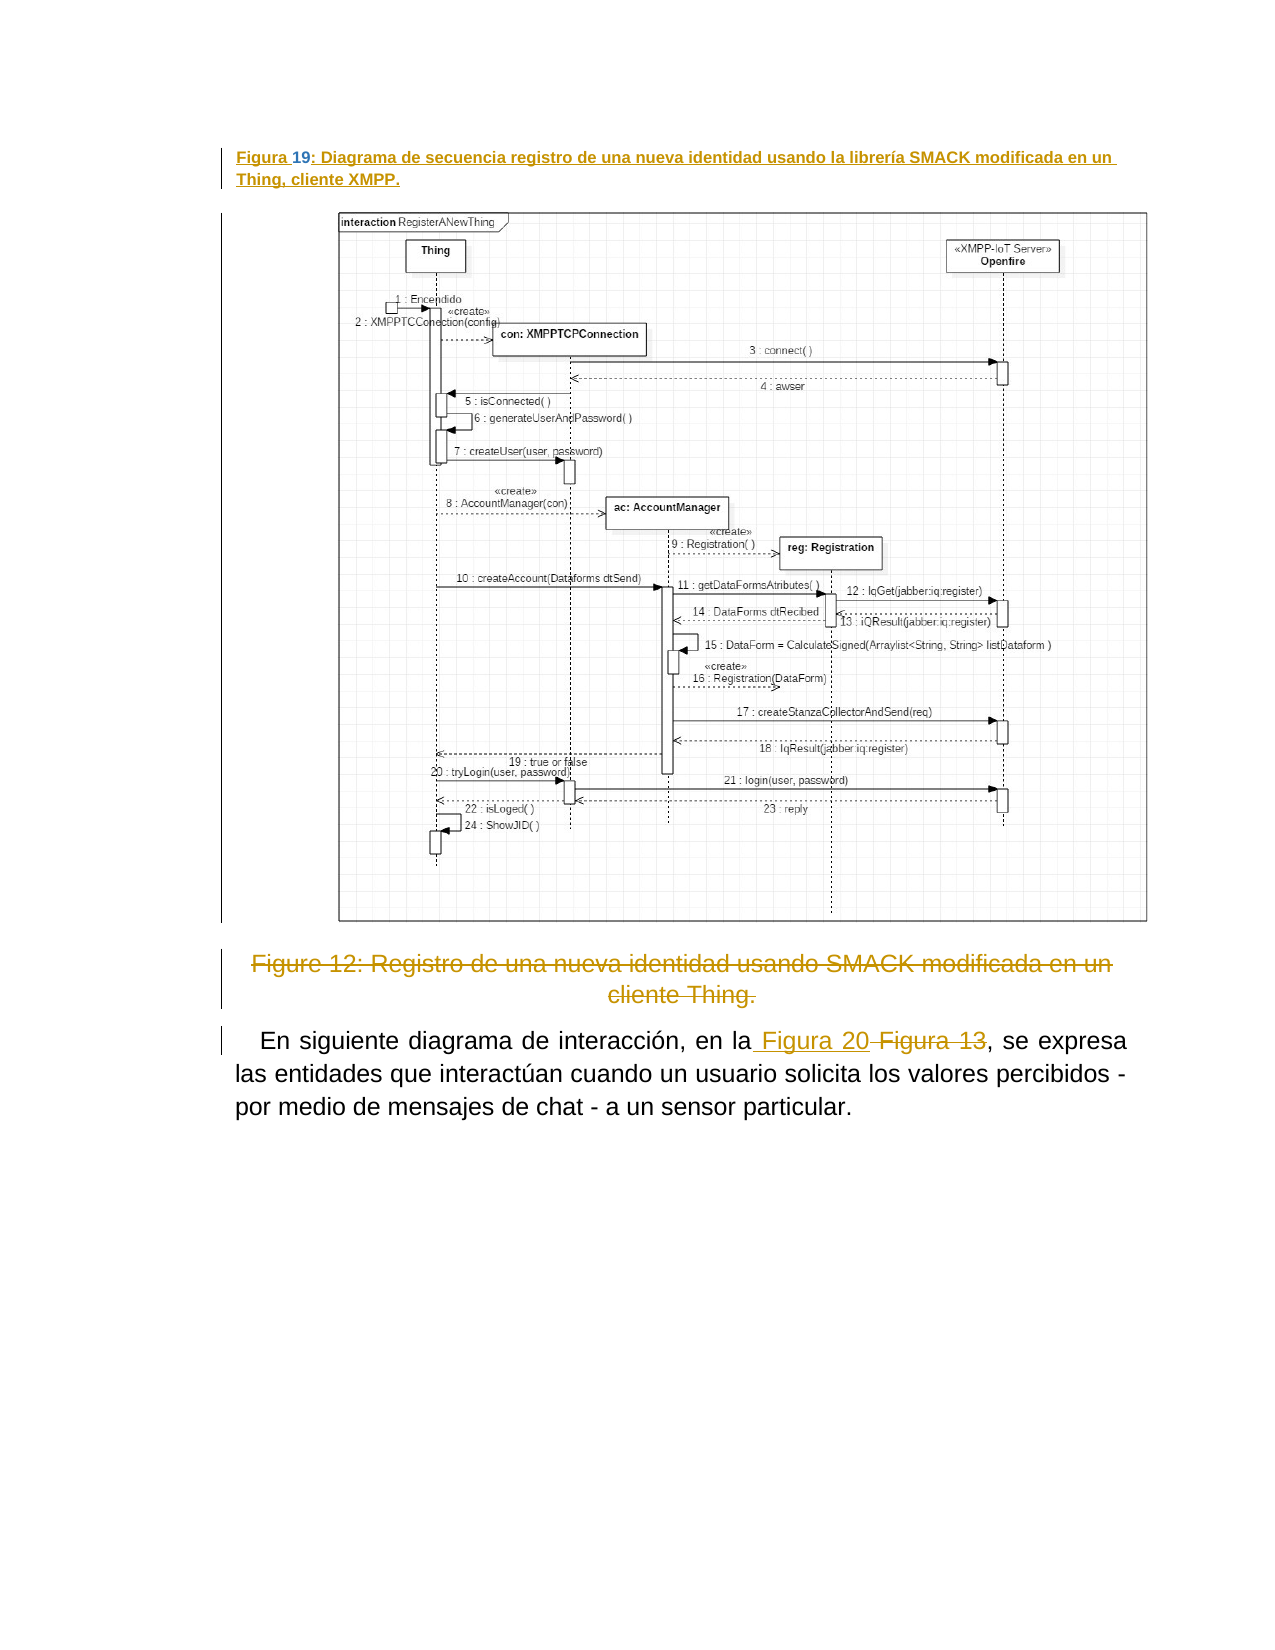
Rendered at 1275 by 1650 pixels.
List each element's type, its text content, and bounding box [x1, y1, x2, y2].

text En siguiente diagrama de interacción, en la, se expresa las entidades que interactúan cuando un usuario solicita los valores percibidos - por medio de mensajes de chat - a un sensor particular. [235, 1026, 1127, 1121]
picture [337, 212, 1148, 923]
